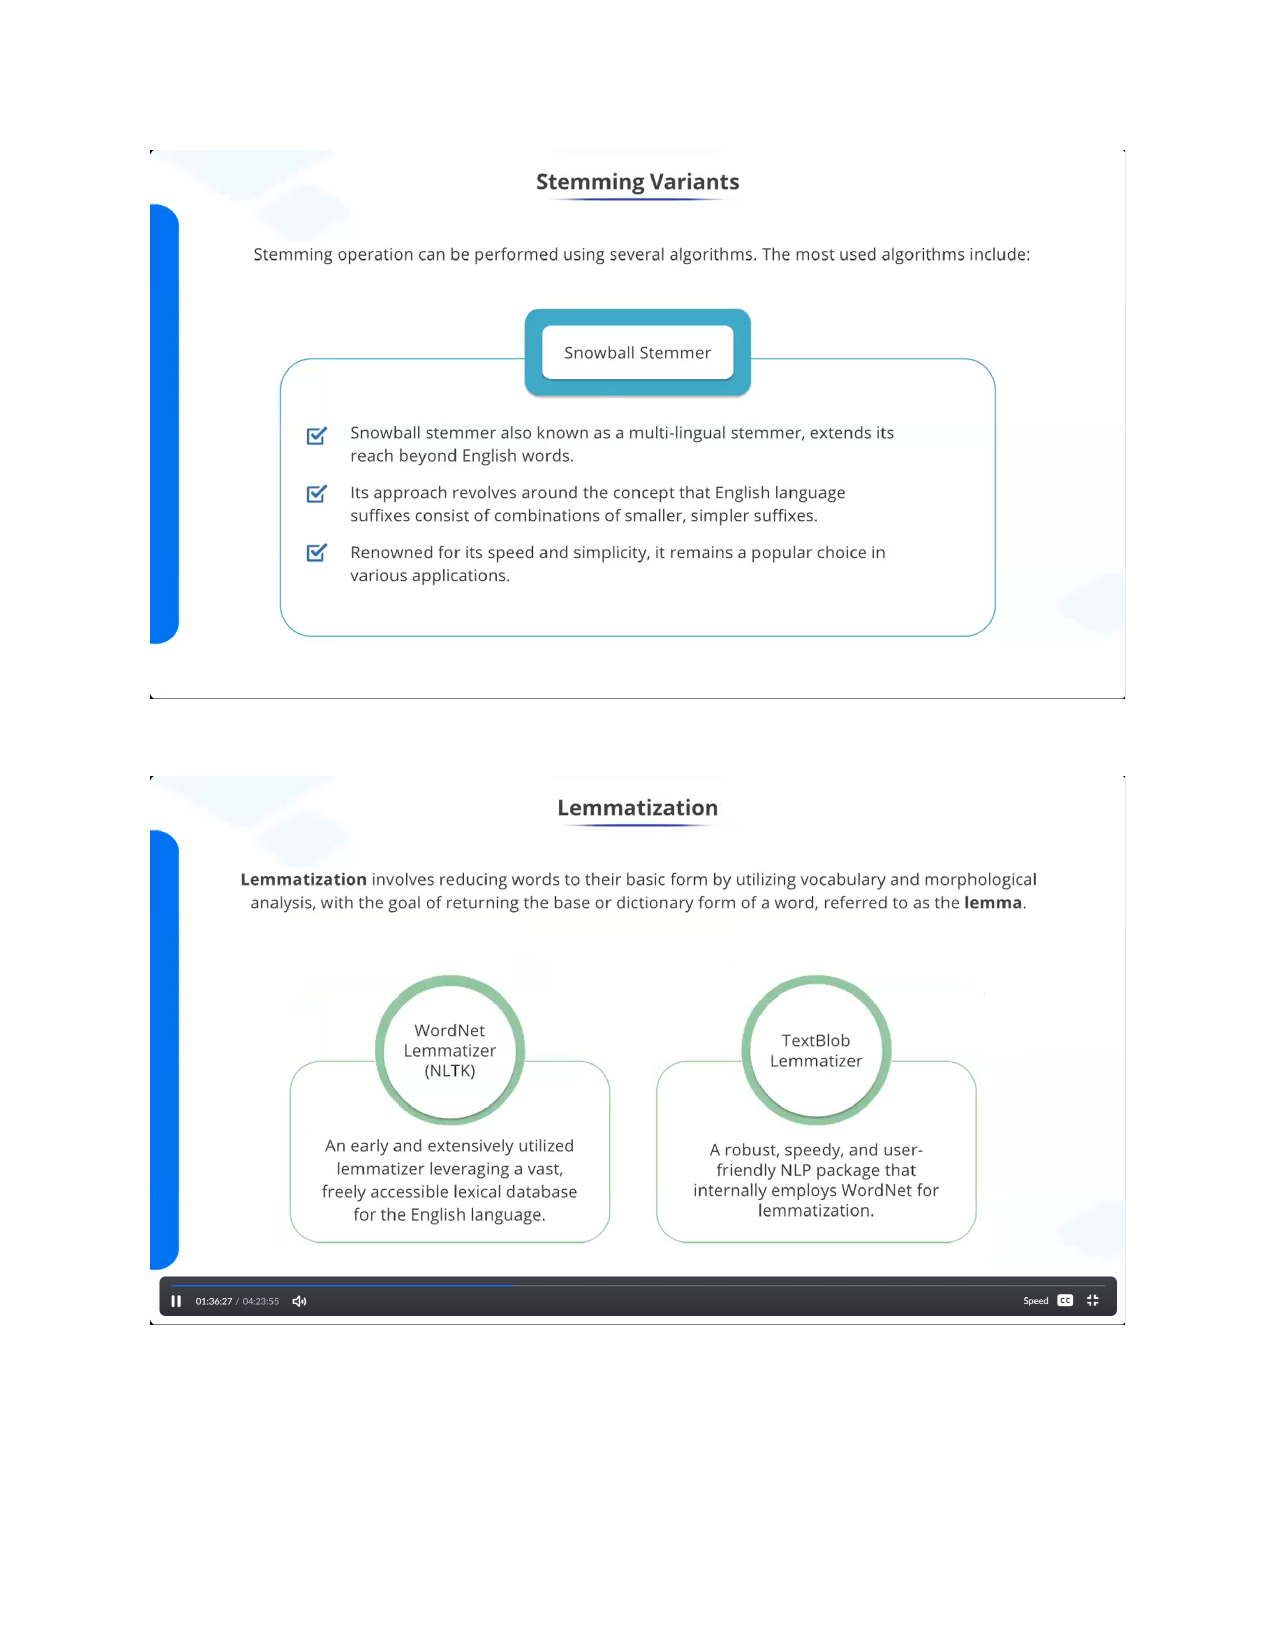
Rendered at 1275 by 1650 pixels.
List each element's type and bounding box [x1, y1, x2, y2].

picture [150, 776, 1125, 1325]
picture [150, 150, 1125, 699]
